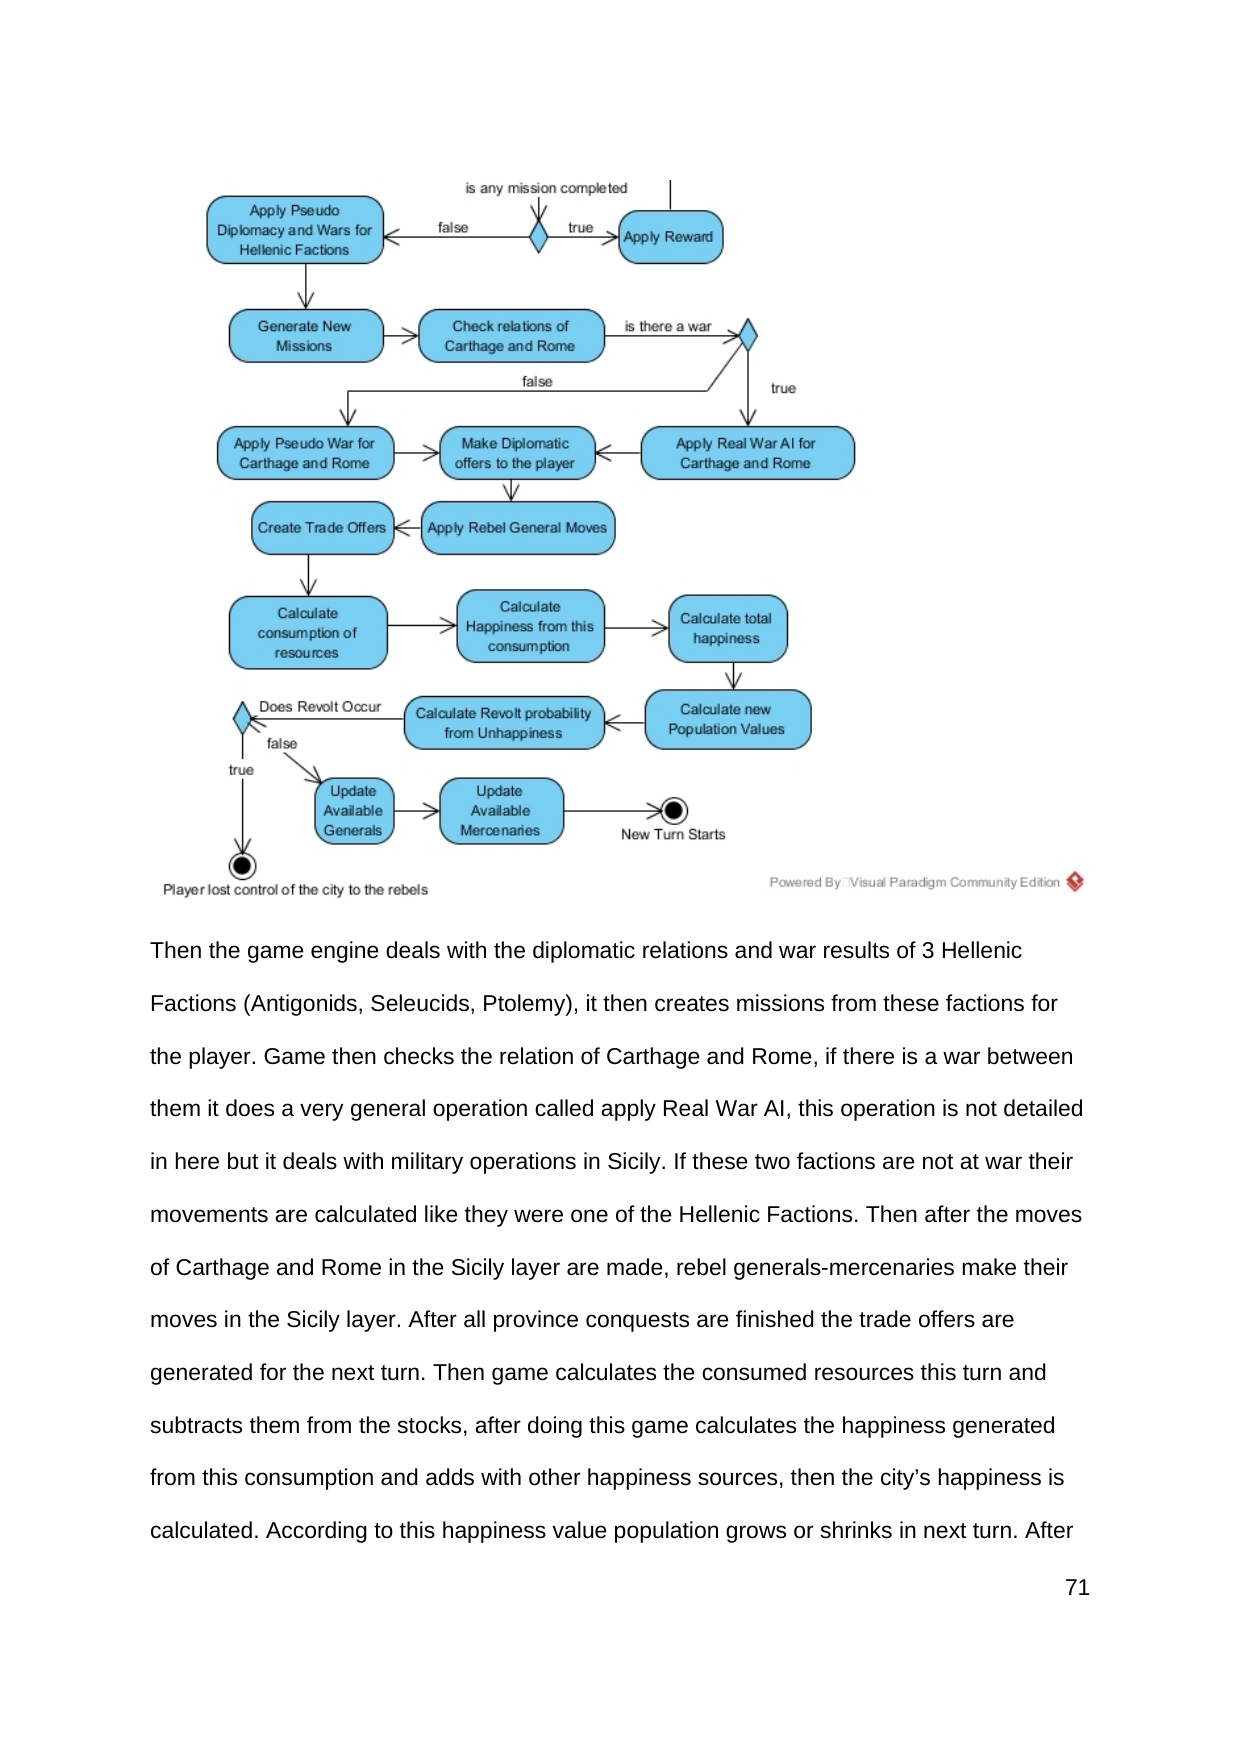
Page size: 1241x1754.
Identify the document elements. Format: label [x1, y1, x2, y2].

text [150, 937, 1090, 1543]
picture [150, 180, 1091, 904]
